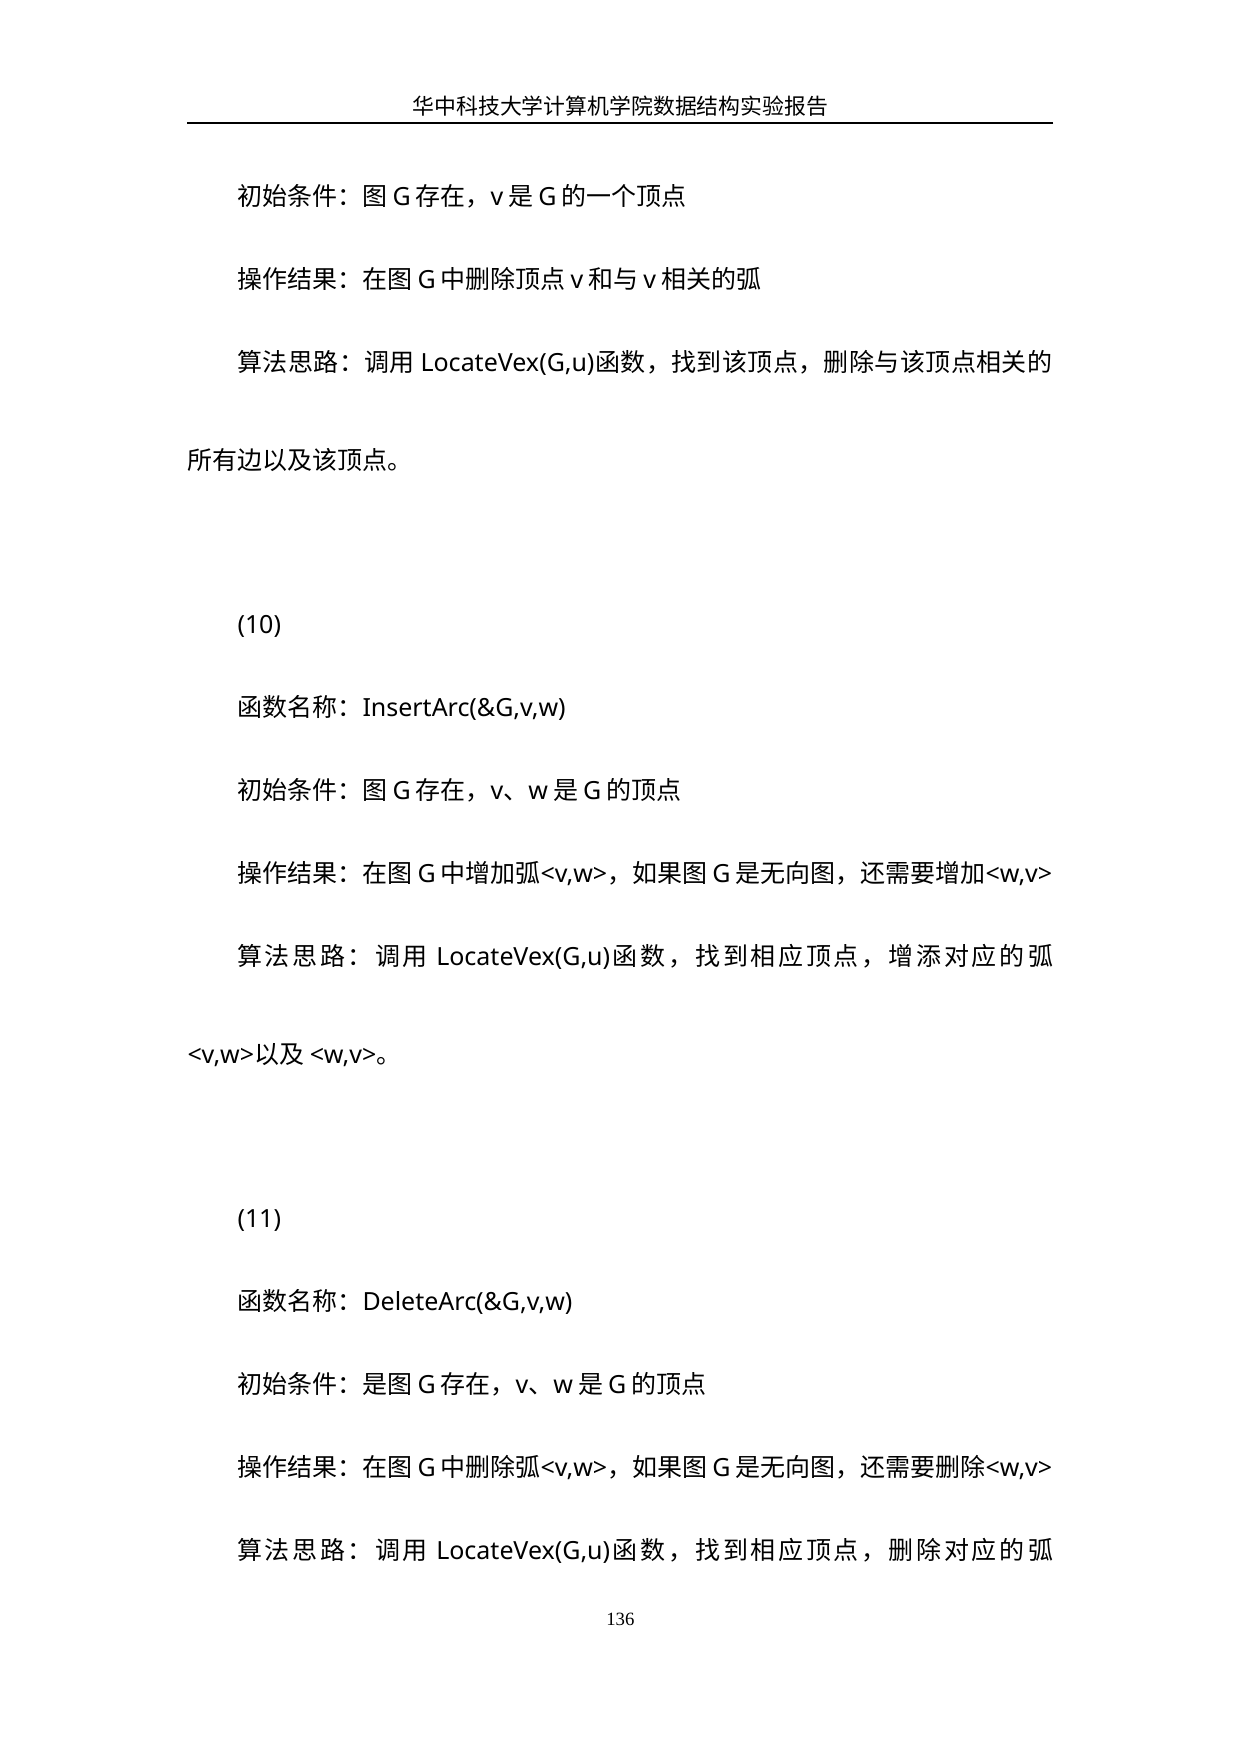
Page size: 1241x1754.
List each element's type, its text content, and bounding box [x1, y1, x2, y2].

text 操作结果：在图G中删除顶点v和与v相关的弧 [187, 245, 1053, 310]
text 初始条件：图G存在，v是G的一个顶点 [187, 162, 1053, 227]
text 操作结果：在图G中删除弧<v,w>，如果图G是无向图，还需要删除<w,v> [187, 1433, 1053, 1498]
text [187, 1516, 1053, 1581]
list (10) [187, 591, 1053, 656]
text 初始条件：图G存在，v、w是G的顶点 [187, 756, 1053, 821]
list 函数名称：InsertArc(&G,v,w) [187, 673, 1053, 738]
text 算法思路：调用LocateVex(G,u)函数，找到相应顶点，增添对应的弧<v,w>以及 <w,v>。 [187, 922, 1053, 1085]
text 初始条件：是图G存在，v、w是G的顶点 [187, 1350, 1053, 1415]
list 函数名称：DeleteArc(&G,v,w) [187, 1267, 1053, 1332]
text 算法思路：调用LocateVex(G,u)函数，找到该顶点，删除与该顶点相关的所有边以及该顶点。 [187, 328, 1053, 491]
text 操作结果：在图G中增加弧<v,w>，如果图G是无向图，还需要增加<w,v> [187, 839, 1053, 904]
list (11) [187, 1185, 1053, 1250]
